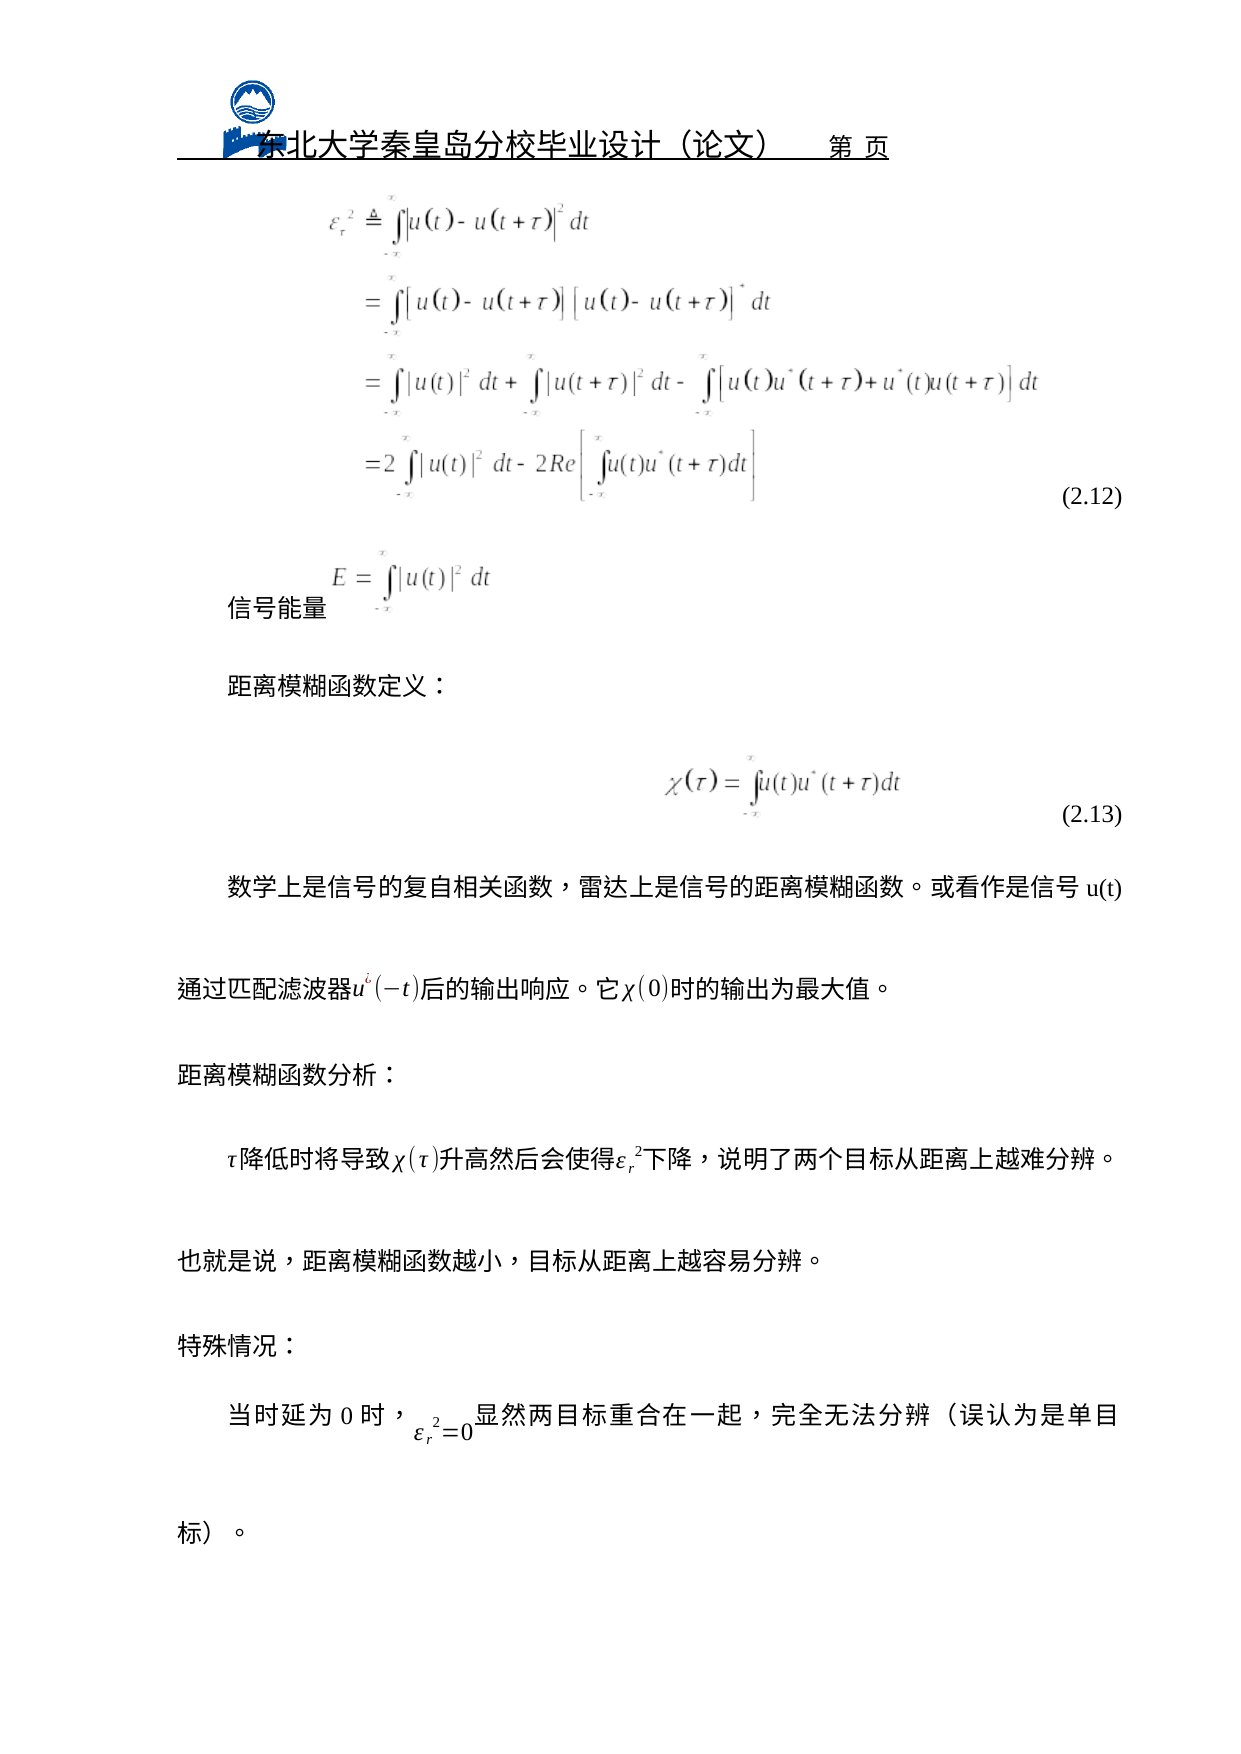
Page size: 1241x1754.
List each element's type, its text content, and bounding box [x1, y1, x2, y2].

text 特殊情况： [177, 1312, 1122, 1380]
text 距离模糊函数分析： [177, 1039, 1122, 1107]
text 数学上是信号的复自相关函数，雷达上是信号的距离模糊函数。或看作是信号u(t)通过匹配滤波器后的输出响应。它时的输出为最大值。 [177, 852, 1122, 1022]
text (2.12) [177, 178, 1122, 518]
picture [214, 79, 292, 158]
text 降低时将导致升高然后会使得下降，说明了两个目标从距离上越难分辨。也就是说，距离模糊函数越小，目标从距离上越容易分辨。 [177, 1125, 1122, 1295]
text 当时延为0时，显然两目标重合在一起，完全无法分辨（误认为是单目标）。 [177, 1397, 1122, 1567]
text 信号能量 [177, 532, 1122, 634]
text (2.13) [177, 736, 1122, 838]
text 距离模糊函数定义： [177, 651, 1122, 719]
